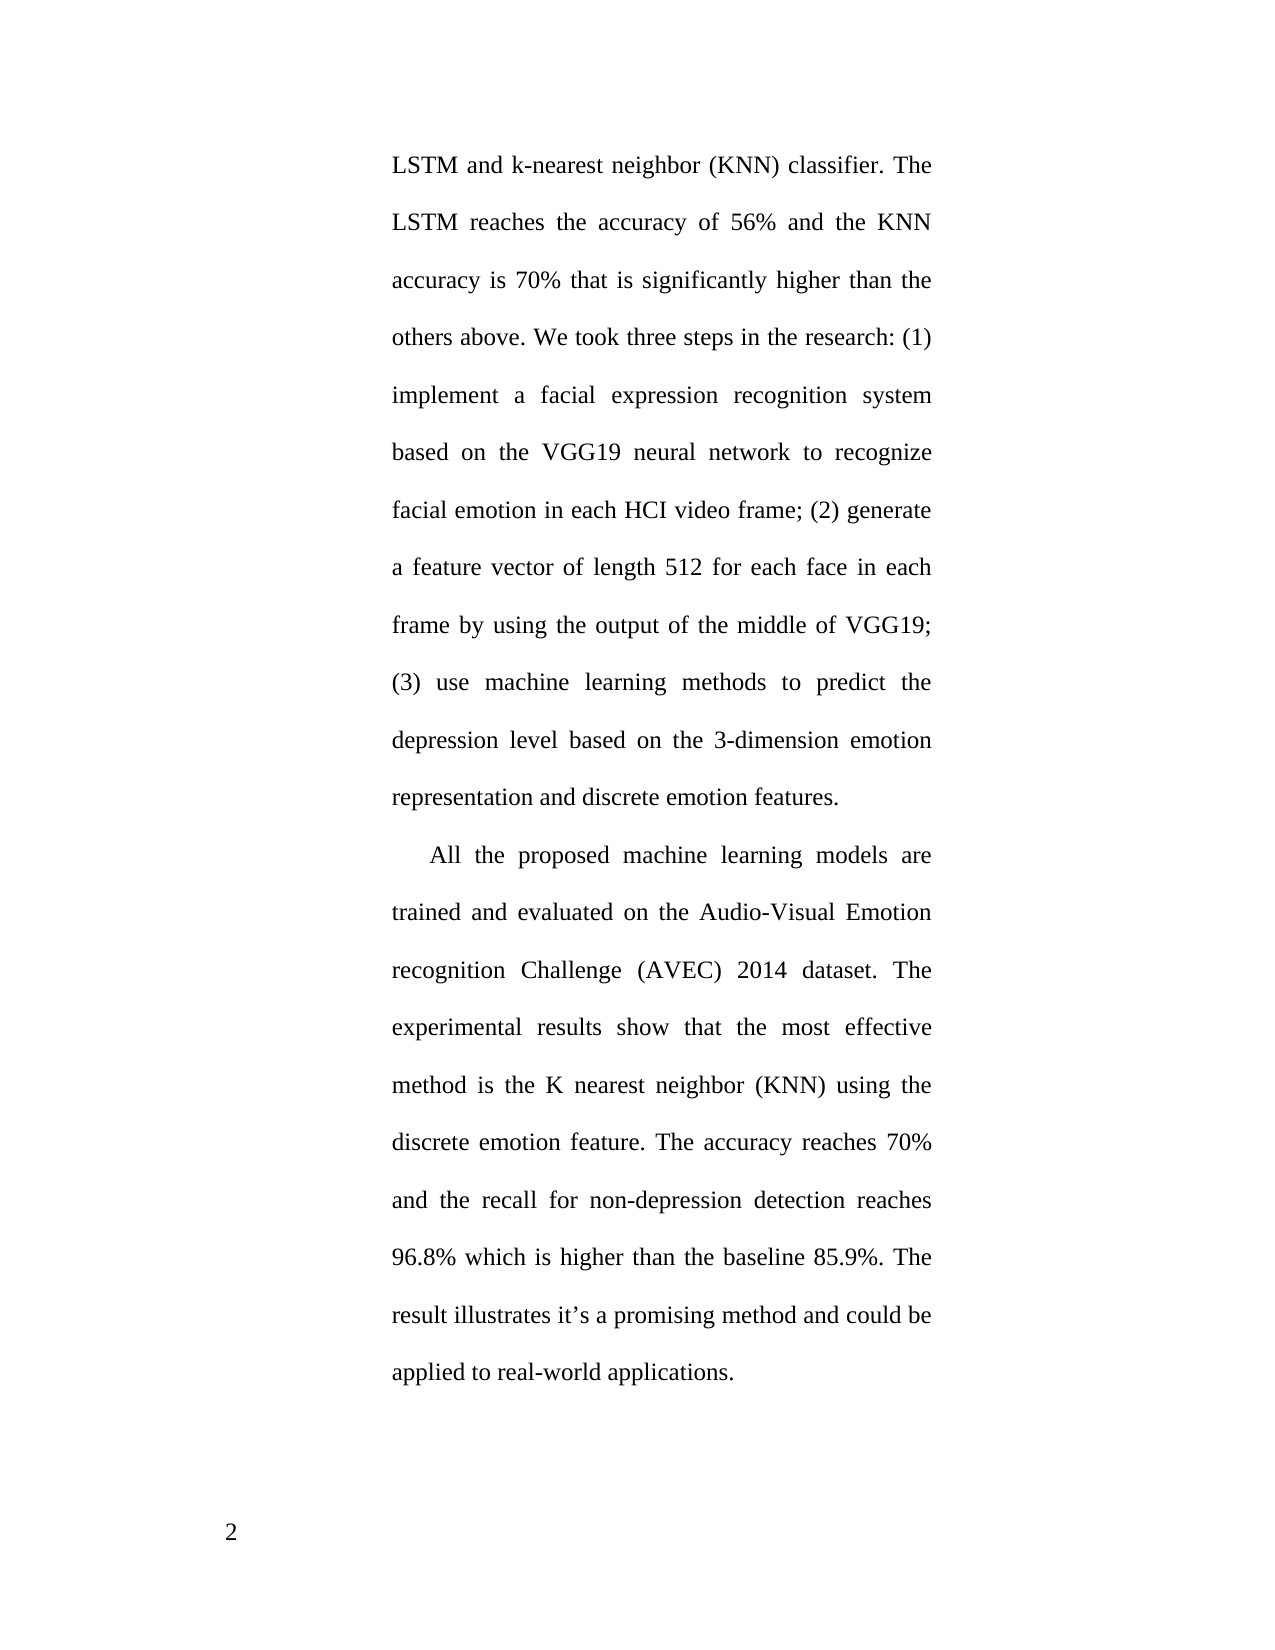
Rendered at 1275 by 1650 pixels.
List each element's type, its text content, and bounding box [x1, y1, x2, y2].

text All the proposed machine learning models are trained and evaluated on the Audio-Visual Emotion recognition Challenge (AVEC) 2014 dataset. The experimental results show that the most effective method is the K nearest neighbor (KNN) using the discrete emotion feature. The accuracy reaches 70% and the recall for non-depression detection reaches 96.8% which is higher than the baseline 85.9%. The result illustrates it’s a promising method and could be applied to real-world applications. [392, 840, 932, 1386]
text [392, 150, 932, 811]
